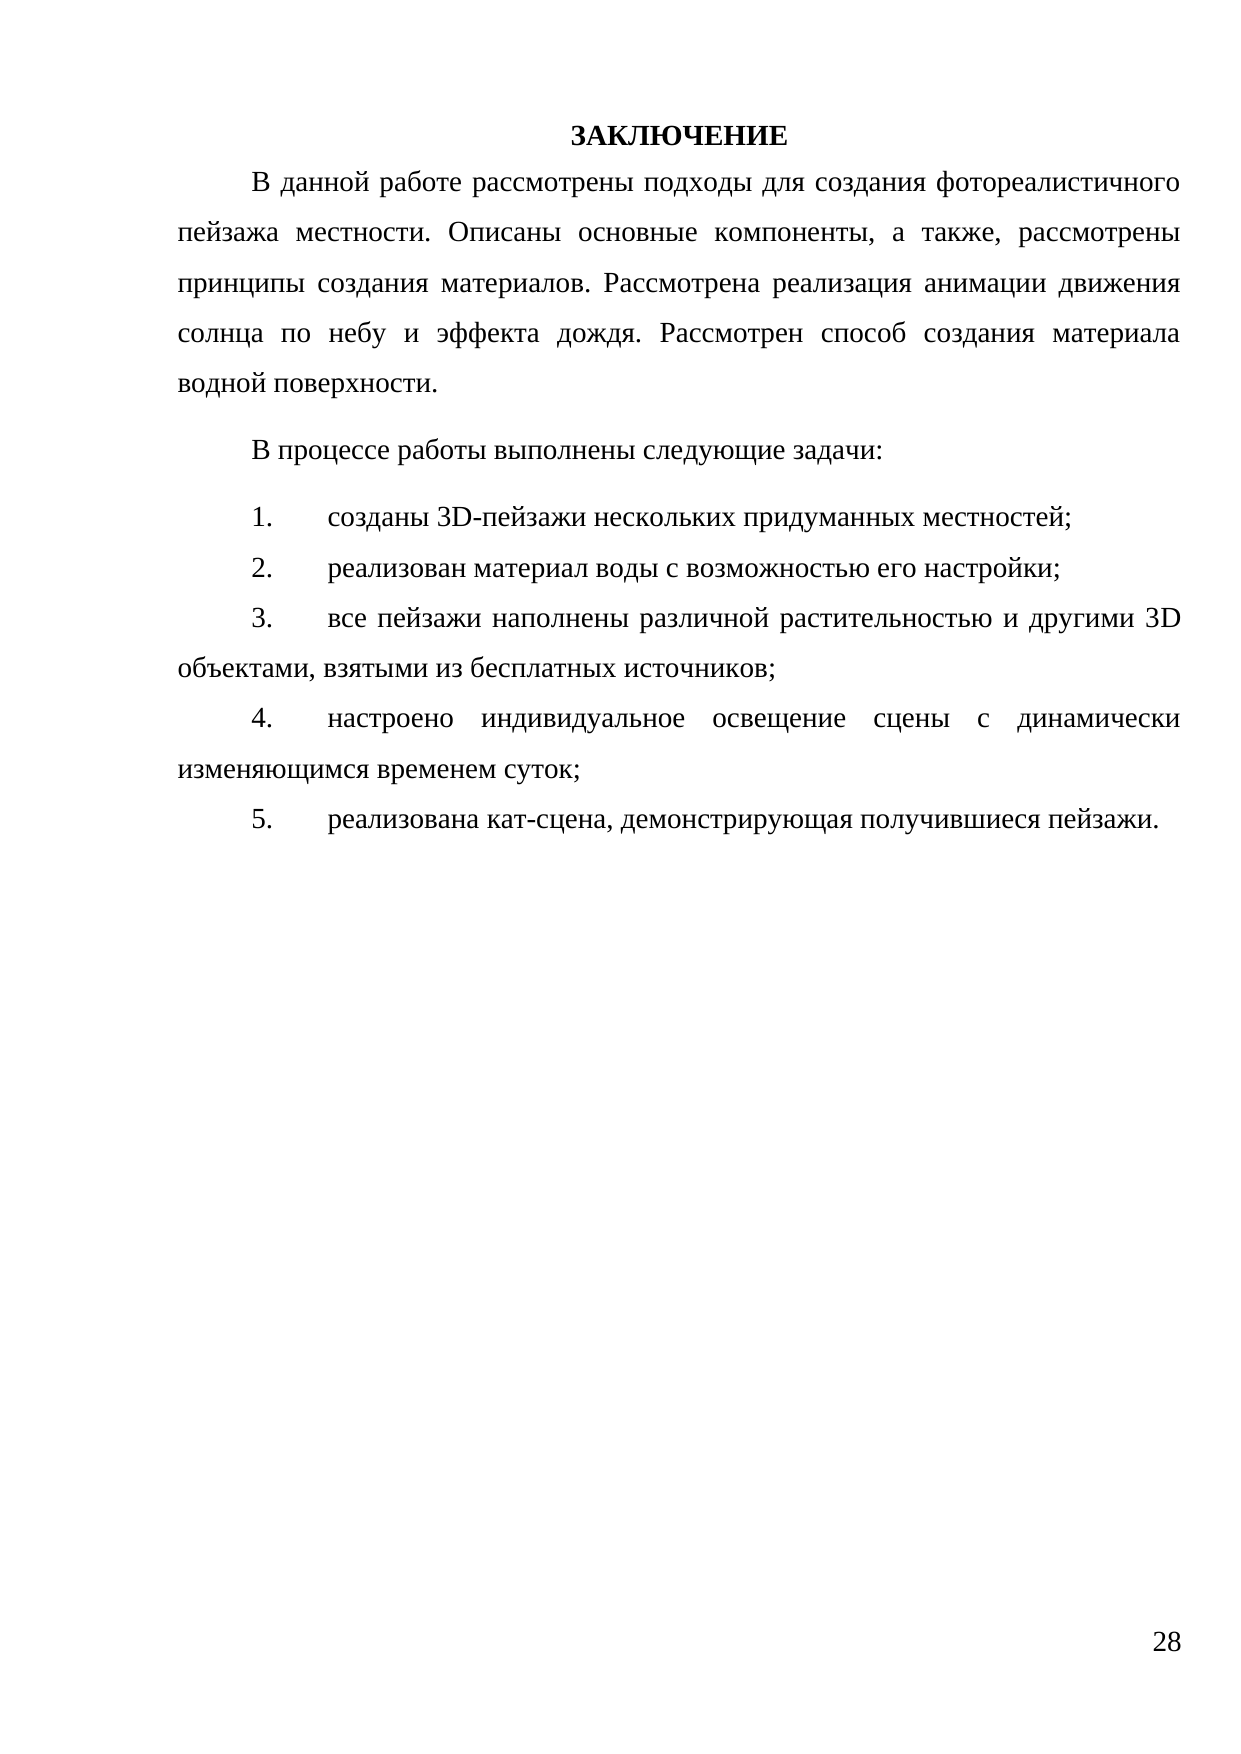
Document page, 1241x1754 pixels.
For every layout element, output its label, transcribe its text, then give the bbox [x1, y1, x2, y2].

list созданы 3D-пейзажи нескольких придуманных местностей; [177, 499, 1181, 533]
list реализован материал воды с возможностью его настройки; [177, 550, 1181, 583]
list реализована кат-сцена, демонстрирующая получившиеся пейзажи. [177, 801, 1181, 835]
text В процессе работы выполнены следующие задачи: [177, 432, 1181, 466]
list настроено индивидуальное освещение сцены с динамически изменяющимся временем суток; [177, 701, 1181, 784]
text В данной работе рассмотрены подходы для создания фотореалистичного пейзажа местности. Описаны основные компоненты, а также, рассмотрены принципы создания материалов. Рассмотрена реализация анимации движения солнца по небу и эффекта дождя. Рассмотрен способ создания материала водной поверхности. [177, 164, 1181, 399]
text ЗАКЛЮЧЕНИЕ [177, 118, 1181, 152]
list все пейзажи наполнены различной растительностью и другими 3D объектами, взятыми из бесплатных источников; [177, 600, 1181, 684]
